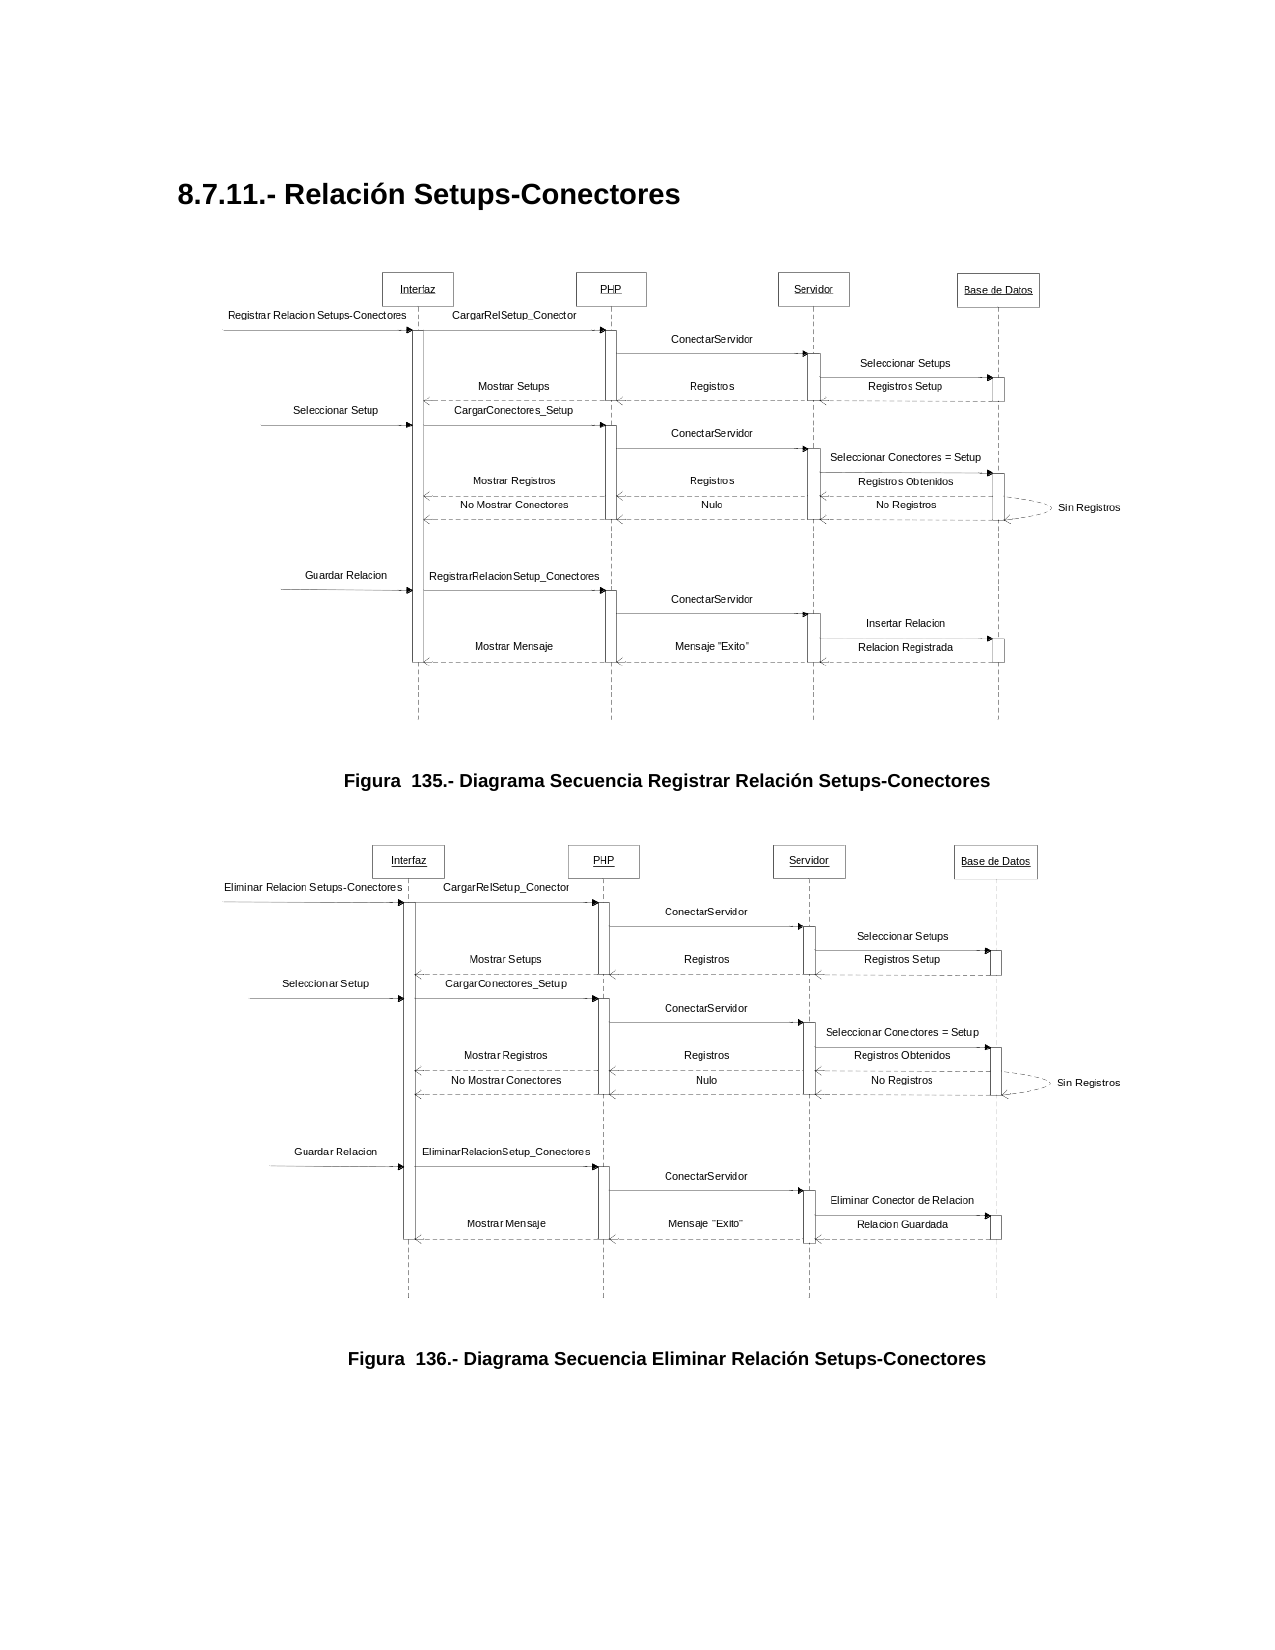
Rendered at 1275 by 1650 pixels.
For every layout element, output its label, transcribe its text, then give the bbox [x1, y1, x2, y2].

subtitle 8.7.11.- Relación Setups-Conectores [177, 177, 1157, 211]
